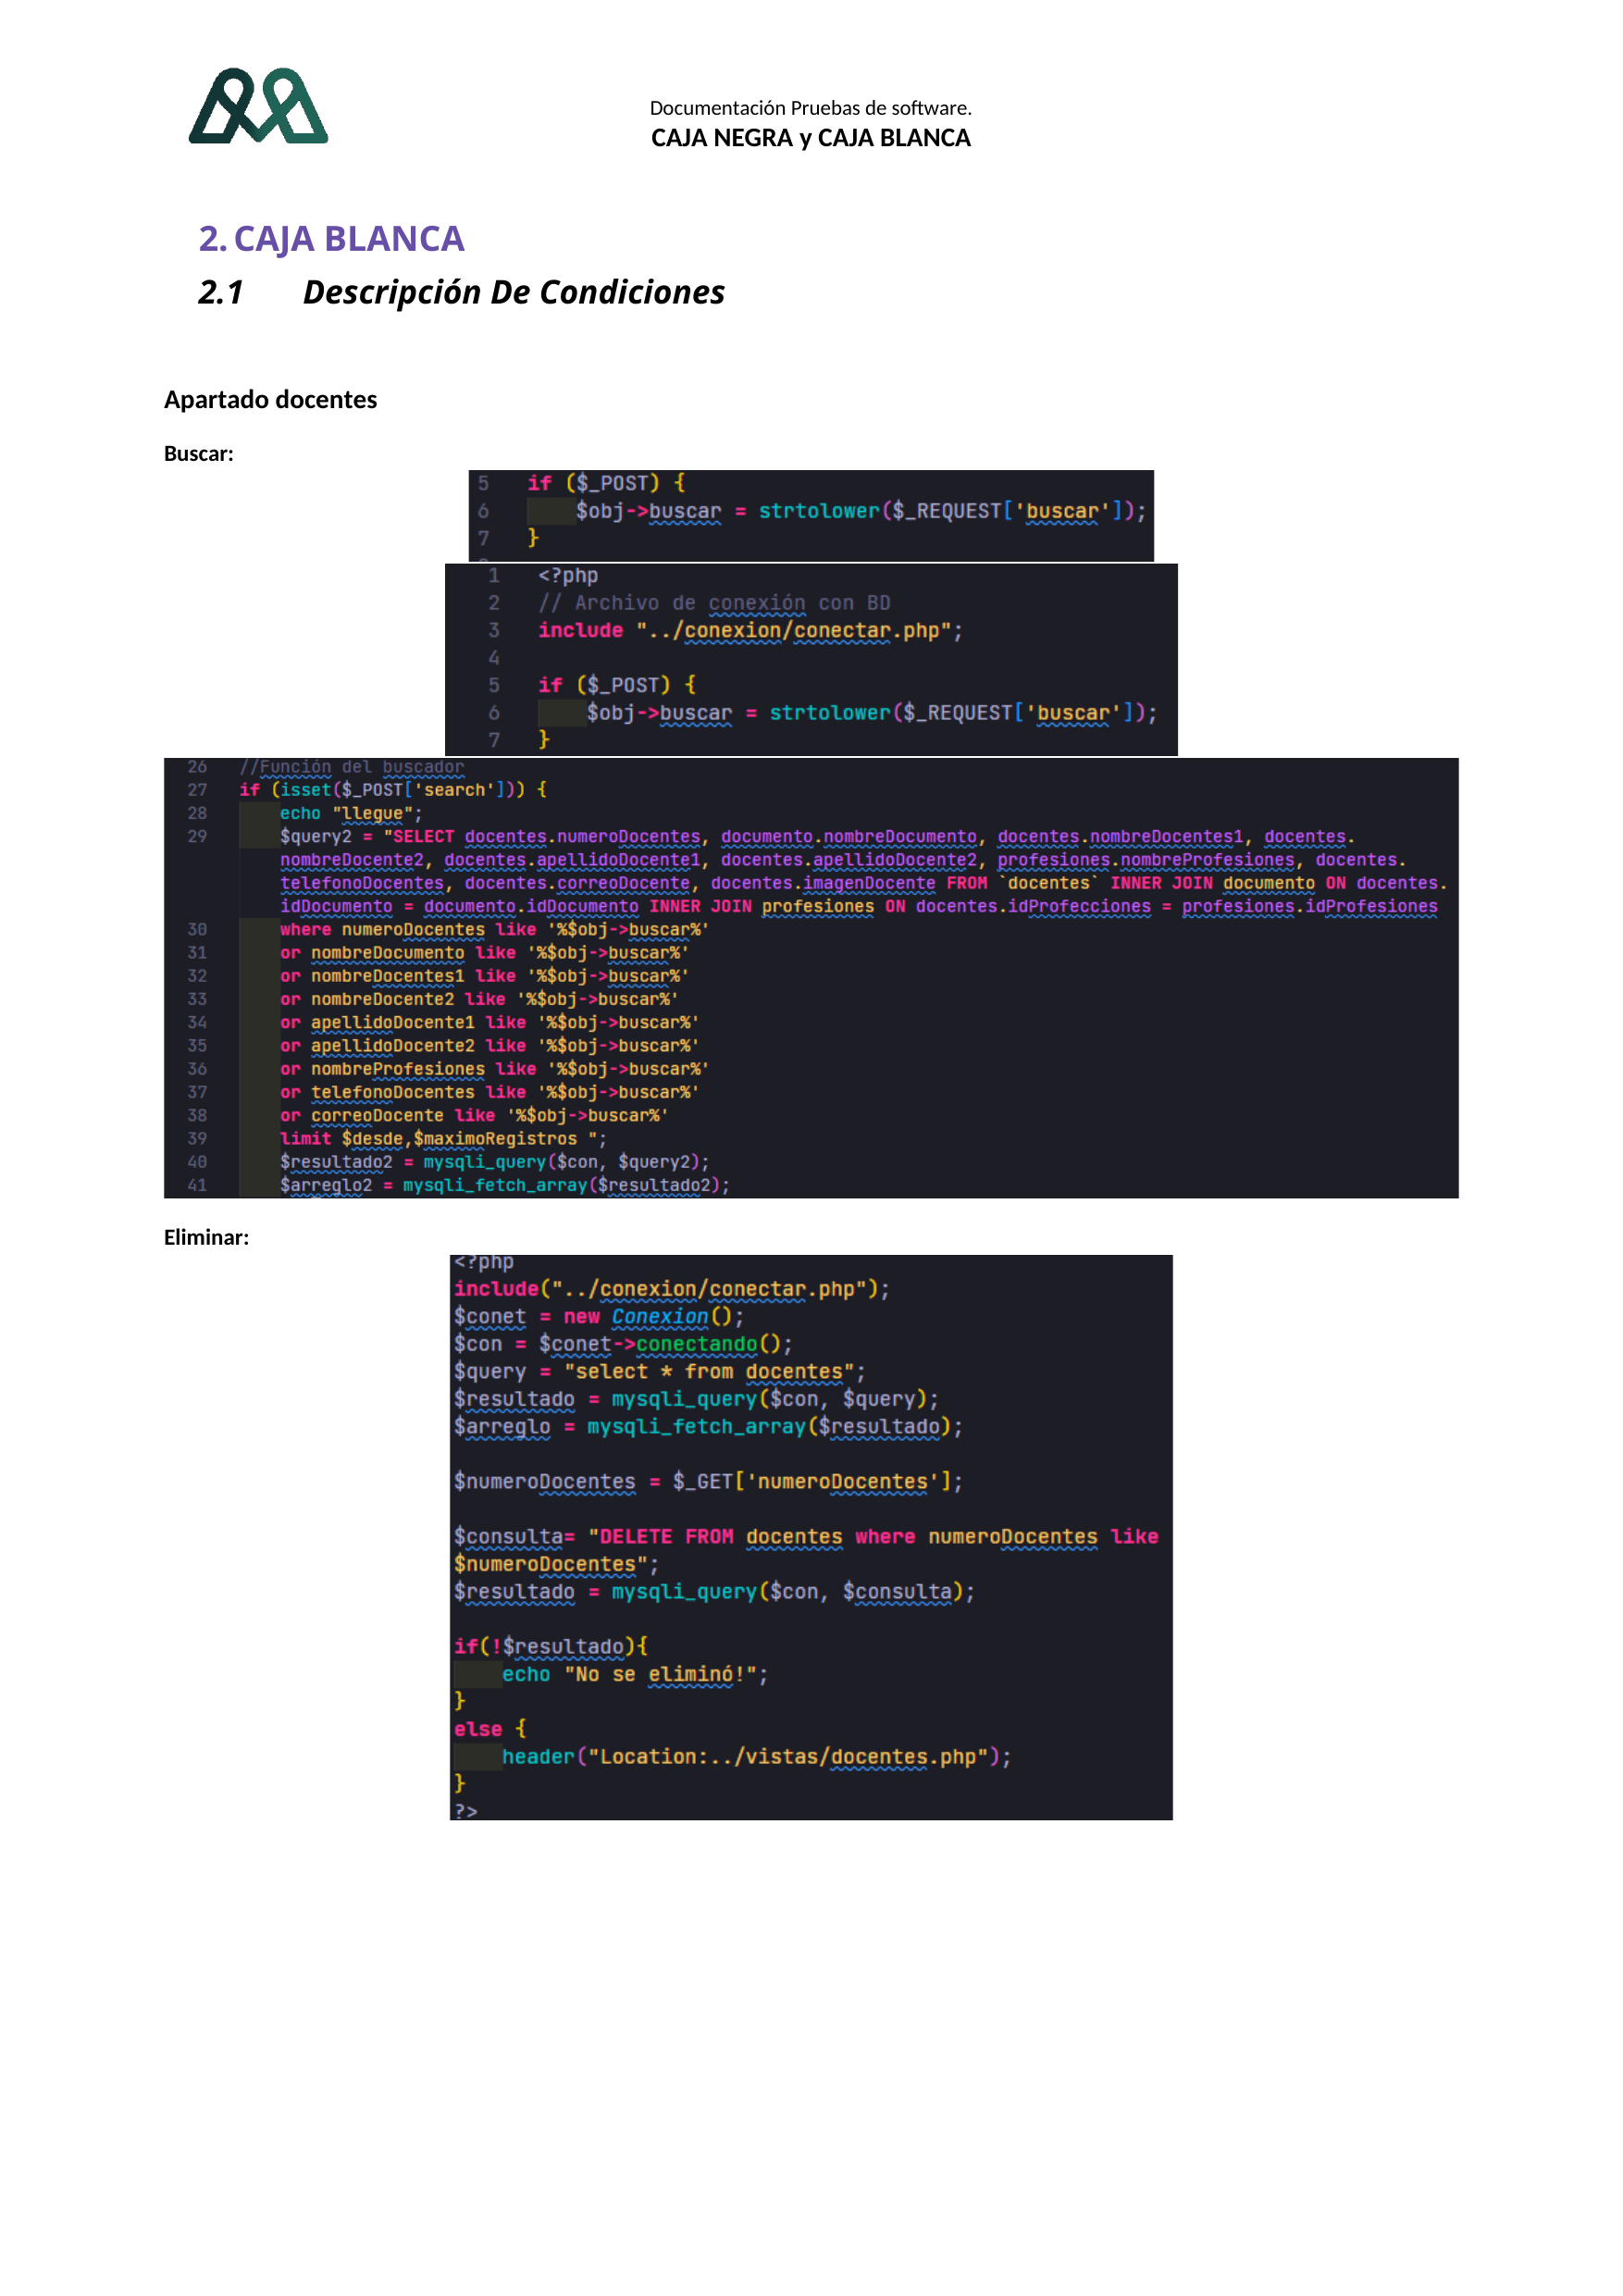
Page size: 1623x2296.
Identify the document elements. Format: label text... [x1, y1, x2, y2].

picture [445, 564, 1179, 756]
picture [468, 470, 1155, 562]
subtitle CAJA BLANCA [198, 215, 1459, 262]
picture [188, 67, 329, 143]
subtitle Eliminar: [164, 1222, 1459, 1251]
subtitle Buscar: [164, 439, 1459, 466]
subtitle Apartado docentes [164, 382, 1459, 416]
picture [164, 758, 1459, 1198]
picture [450, 1255, 1173, 1820]
subtitle Descripción De Condiciones [198, 269, 1459, 314]
